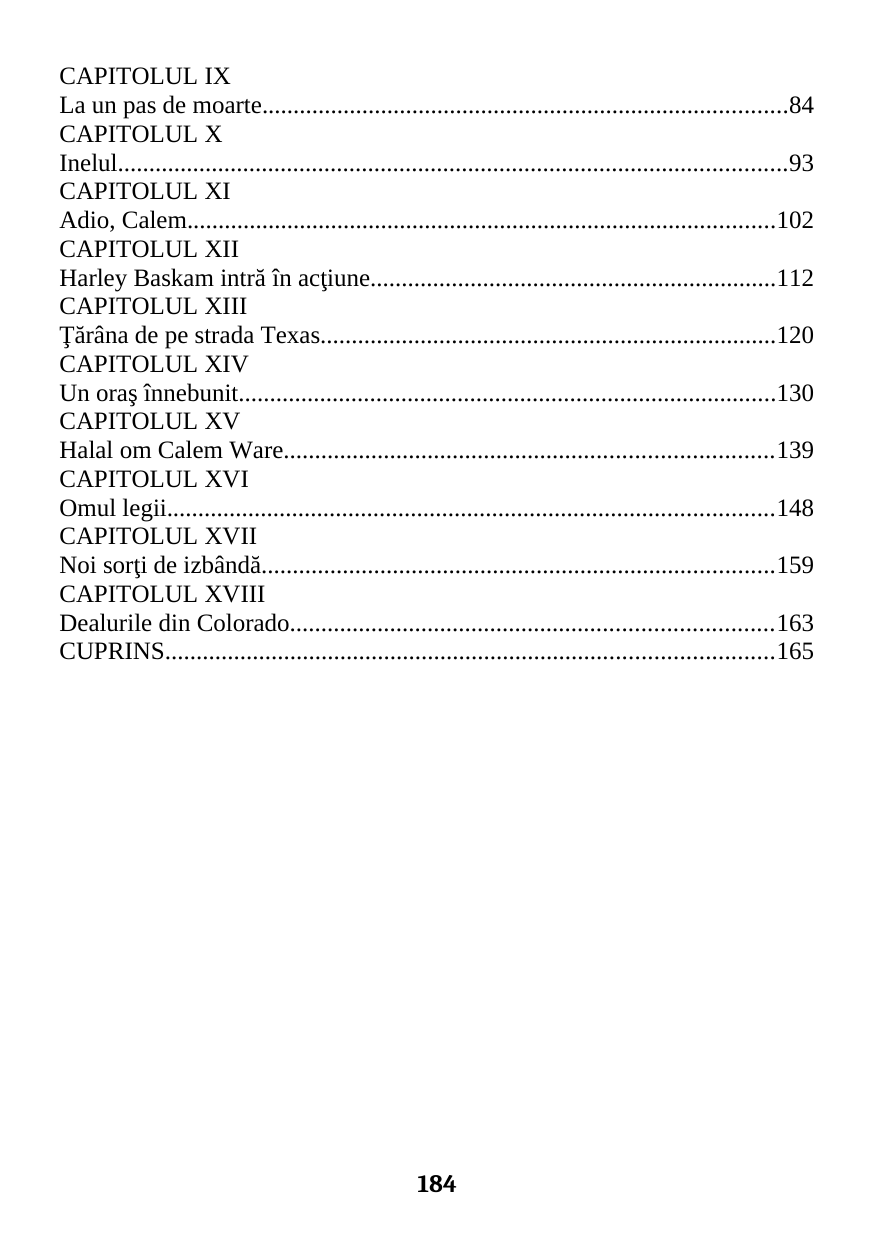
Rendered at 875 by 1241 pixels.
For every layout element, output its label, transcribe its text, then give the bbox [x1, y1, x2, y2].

text Dealurile din Colorado. 163 [59, 608, 815, 636]
text CAPITOLUL XI [59, 176, 815, 205]
text Noi sorţi de izbândă. 159 [59, 550, 815, 579]
text Adio, Calem. 102 [59, 205, 815, 234]
text CAPITOLUL XIII [59, 291, 815, 320]
text Omul legii. 148 [59, 493, 815, 521]
text Ţărâna de pe strada Texas. 120 [59, 320, 815, 349]
text CAPITOLUL IX [59, 61, 815, 90]
text Inelul. 93 [59, 148, 815, 176]
text CAPITOLUL X [59, 119, 815, 148]
text CAPITOLUL XVII [59, 521, 815, 550]
text CAPITOLUL XV [59, 406, 815, 435]
text Harley Baskam intră în acţiune. 112 [59, 263, 815, 291]
text CAPITOLUL XVI [59, 464, 815, 493]
text La un pas de moarte. 84 [59, 90, 815, 119]
text CAPITOLUL XIV [59, 349, 815, 378]
text Un oraş înnebunit. 130 [59, 378, 815, 406]
text CUPRINS. 165 [59, 636, 815, 665]
text CAPITOLUL XII [59, 234, 815, 263]
text Halal om Calem Ware. 139 [59, 435, 815, 464]
text CAPITOLUL XVIII [59, 579, 815, 608]
